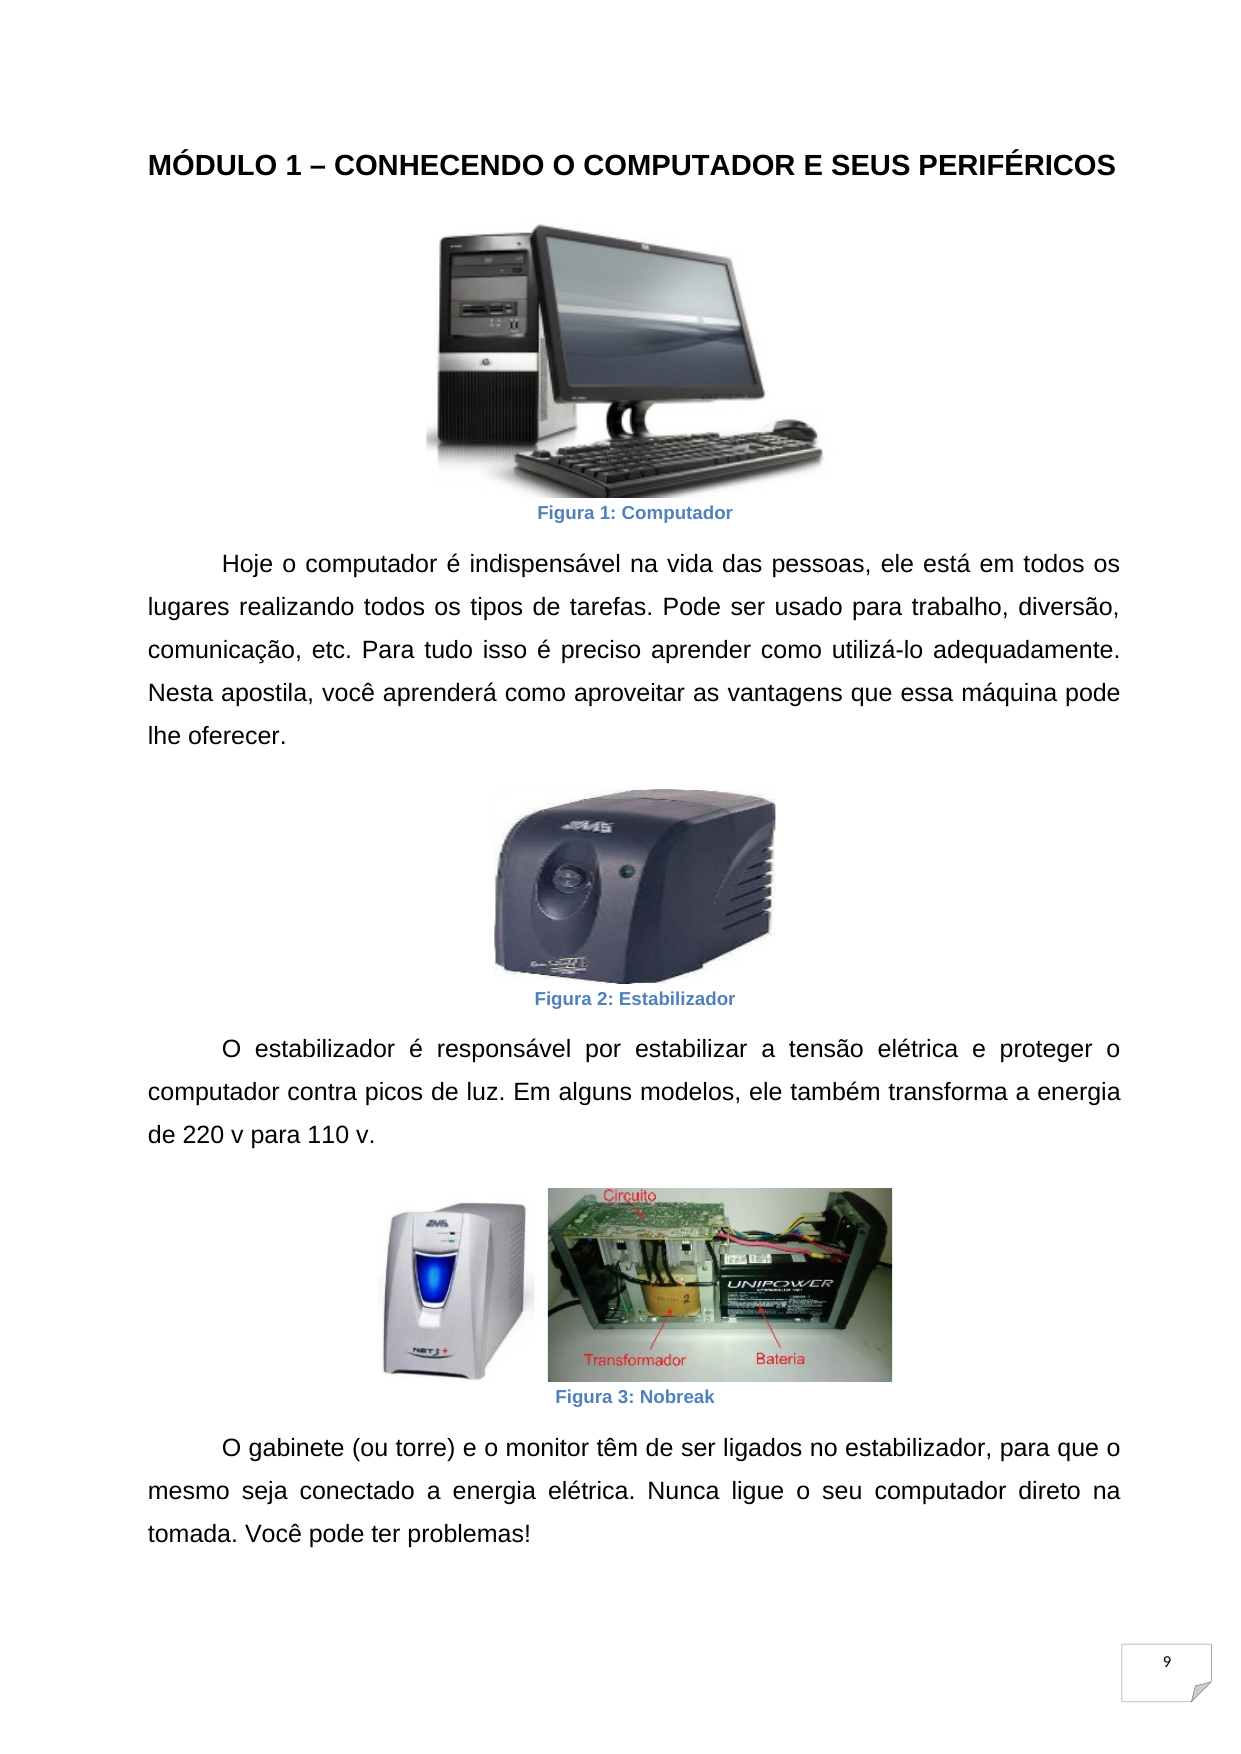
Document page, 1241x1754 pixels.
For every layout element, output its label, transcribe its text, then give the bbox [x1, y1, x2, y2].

subtitle Figura 3: Nobreak [148, 1386, 1122, 1408]
text O estabilizador é responsável por estabilizar a tensão elétrica e proteger o computador contra picos de luz. Em alguns modelos, ele também transforma a energia de 220 v para 110 v. [148, 1034, 1122, 1149]
text O gabinete (ou torre) e o monitor têm de ser ligados no estabilizador, para que o mesmo seja conectado a energia elétrica. Nunca ligue o seu computador direto na tomada. Você pode ter problemas! [148, 1433, 1122, 1548]
subtitle MÓDULO 1 – CONHECENDO O COMPUTADOR E SEUS PERIFÉRICOS [148, 148, 1122, 181]
picture [377, 1188, 893, 1382]
text Hoje o computador é indispensável na vida das pessoas, ele está em todos os lugares realizando todos os tipos de tarefas. Pode ser usado para trabalho, diversão, comunicação, etc. Para tudo isso é preciso aprender como utilizá-lo adequadamente. Nesta apostila, você aprenderá como aproveitar as vantagens que essa máquina pode lhe oferecer. [148, 549, 1122, 750]
subtitle Figura 2: Estabilizador [148, 987, 1122, 1009]
picture [494, 789, 776, 984]
subtitle Figura 1: Computador [148, 502, 1122, 524]
picture [426, 223, 844, 498]
